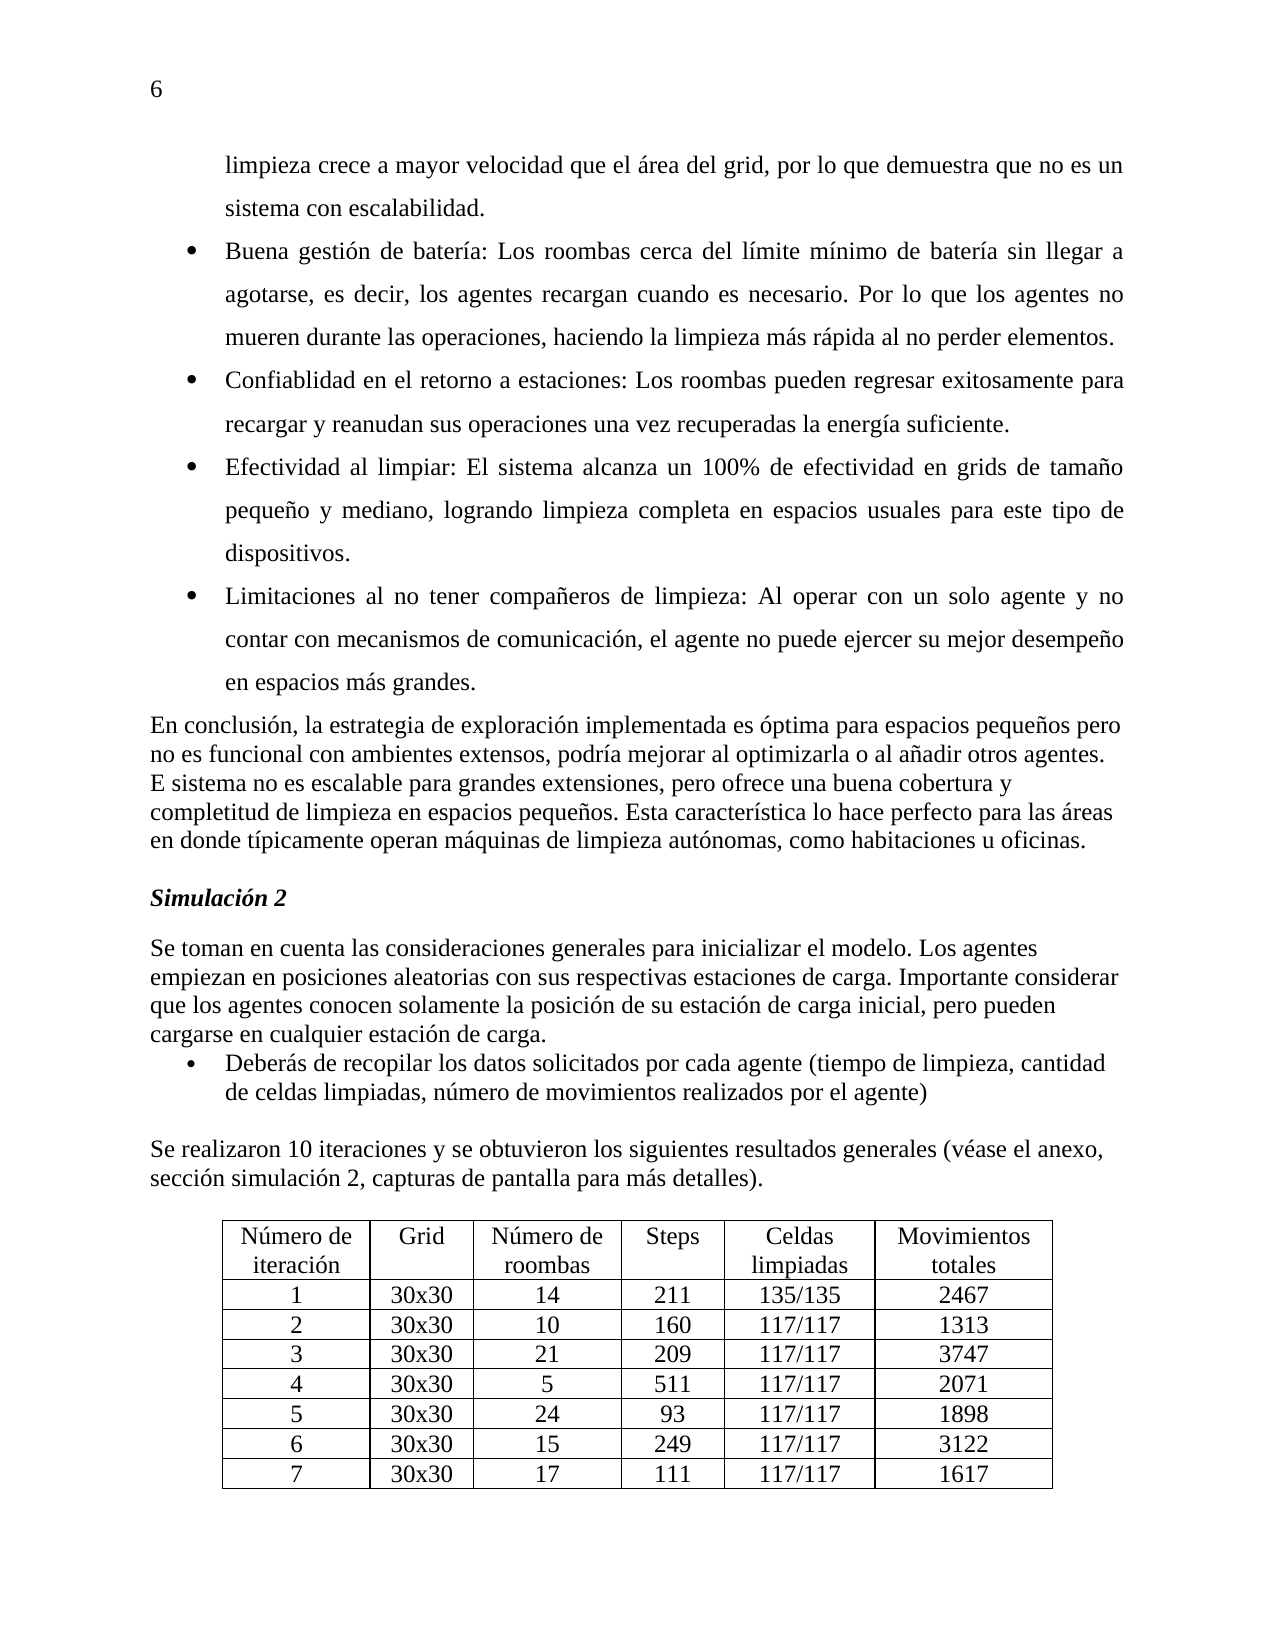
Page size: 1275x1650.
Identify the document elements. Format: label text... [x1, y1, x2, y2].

table_cell 93 [622, 1399, 724, 1428]
table_cell 24 [474, 1399, 621, 1428]
table_cell 117/117 [725, 1399, 874, 1428]
table_cell 117/117 [725, 1369, 874, 1398]
table_cell 3 [223, 1340, 369, 1368]
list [187, 150, 1125, 222]
table_header Número de iteración [223, 1221, 369, 1279]
table_cell 1313 [876, 1310, 1052, 1338]
table_cell 2071 [876, 1369, 1052, 1398]
table_cell 117/117 [725, 1459, 874, 1487]
table_cell 1898 [876, 1399, 1052, 1428]
table_cell 2467 [876, 1280, 1052, 1309]
table_cell 21 [474, 1340, 621, 1368]
table_cell 30x30 [371, 1399, 473, 1428]
table_header Celdas limpiadas [725, 1221, 874, 1279]
text Se toman en cuenta las consideraciones generales para inicializar el modelo. Los agentes [150, 933, 1125, 962]
table_cell 117/117 [725, 1340, 874, 1368]
table_cell 3747 [876, 1340, 1052, 1368]
table_cell 5 [223, 1399, 369, 1428]
table_cell 30x30 [371, 1459, 473, 1487]
table_cell 7 [223, 1459, 369, 1487]
table_cell 2 [223, 1310, 369, 1338]
list Buena gestión de batería: Los roombas cerca del límite mínimo de batería sin llegar a agotarse, es decir, los agentes recargan cuando es necesario. Por lo que los agentes no mueren durante las operaciones, haciendo la limpieza más rápida al no perder elementos. [187, 236, 1125, 351]
table_cell 511 [622, 1369, 724, 1398]
table_cell 160 [622, 1310, 724, 1338]
table_cell 249 [622, 1429, 724, 1458]
list Deberás de recopilar los datos solicitados por cada agente (tiempo de limpieza, cantidad de celdas limpiadas, número de movimientos realizados por el agente) [187, 1048, 1125, 1105]
table_cell 135/135 [725, 1280, 874, 1309]
table_header Grid [371, 1221, 473, 1279]
table_cell 4 [223, 1369, 369, 1398]
table_cell 111 [622, 1459, 724, 1487]
subtitle Simulación 2 [150, 883, 1125, 912]
text empiezan en posiciones aleatorias con sus respectivas estaciones de carga. Importante considerar que los agentes conocen solamente la posición de su estación de carga inicial, pero pueden cargarse en cualquier estación de carga. [150, 962, 1125, 1048]
table_cell 30x30 [371, 1369, 473, 1398]
table_cell 6 [223, 1429, 369, 1458]
table_cell 117/117 [725, 1429, 874, 1458]
text Se realizaron 10 iteraciones y se obtuvieron los siguientes resultados generales (véase el anexo, sección simulación 2, capturas de pantalla para más detalles). [150, 1134, 1125, 1192]
table_cell 3122 [876, 1429, 1052, 1458]
table_header Movimientos totales [876, 1221, 1052, 1279]
table_header Steps [622, 1221, 724, 1279]
table_header Número de roombas [474, 1221, 621, 1279]
list Efectividad al limpiar: El sistema alcanza un 100% de efectividad en grids de tamaño pequeño y mediano, logrando limpieza completa en espacios usuales para este tipo de dispositivos. [187, 452, 1125, 567]
table_cell 1 [223, 1280, 369, 1309]
table_cell 10 [474, 1310, 621, 1338]
table_cell 209 [622, 1340, 724, 1368]
table_cell 17 [474, 1459, 621, 1487]
list Confiablidad en el retorno a estaciones: Los roombas pueden regresar exitosamente para recargar y reanudan sus operaciones una vez recuperadas la energía suficiente. [187, 366, 1125, 437]
text En conclusión, la estrategia de exploración implementada es óptima para espacios pequeños pero no es funcional con ambientes extensos, podría mejorar al optimizarla o al añadir otros agentes. E sistema no es escalable para grandes extensiones, pero ofrece una buena cobertura y completitud de limpieza en espacios pequeños. Esta característica lo hace perfecto para las áreas en donde típicamente operan máquinas de limpieza autónomas, como habitaciones u oficinas. [150, 711, 1125, 854]
table_cell 211 [622, 1280, 724, 1309]
table_cell 5 [474, 1369, 621, 1398]
table_cell 30x30 [371, 1429, 473, 1458]
table_cell 1617 [876, 1459, 1052, 1487]
table_cell 30x30 [371, 1340, 473, 1368]
table_cell 30x30 [371, 1280, 473, 1309]
list Limitaciones al no tener compañeros de limpieza: Al operar con un solo agente y no contar con mecanismos de comunicación, el agente no puede ejercer su mejor desempeño en espacios más grandes. [187, 581, 1125, 696]
table_cell 30x30 [371, 1310, 473, 1338]
table_cell 15 [474, 1429, 621, 1458]
table_cell 14 [474, 1280, 621, 1309]
table_cell 117/117 [725, 1310, 874, 1338]
